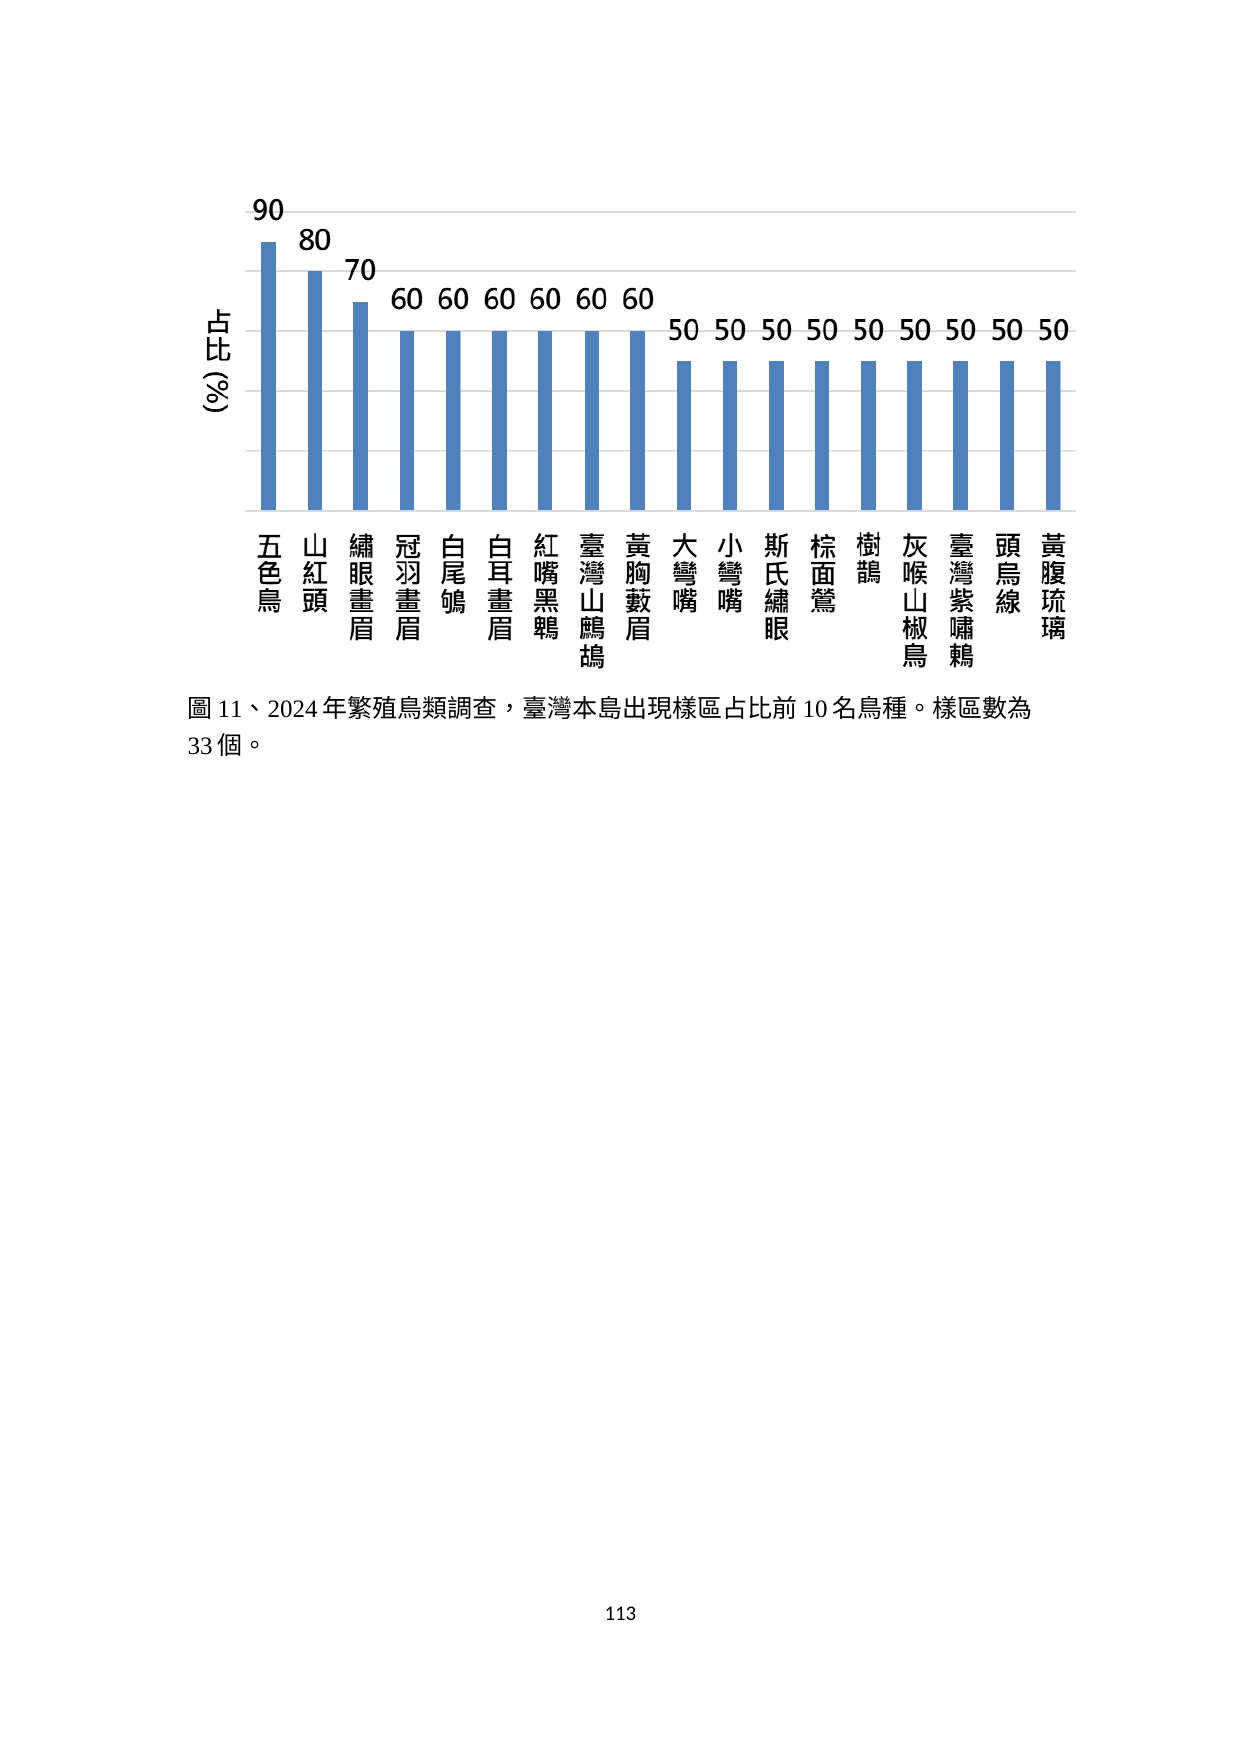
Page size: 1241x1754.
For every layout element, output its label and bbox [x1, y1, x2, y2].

picture [187, 177, 1084, 672]
